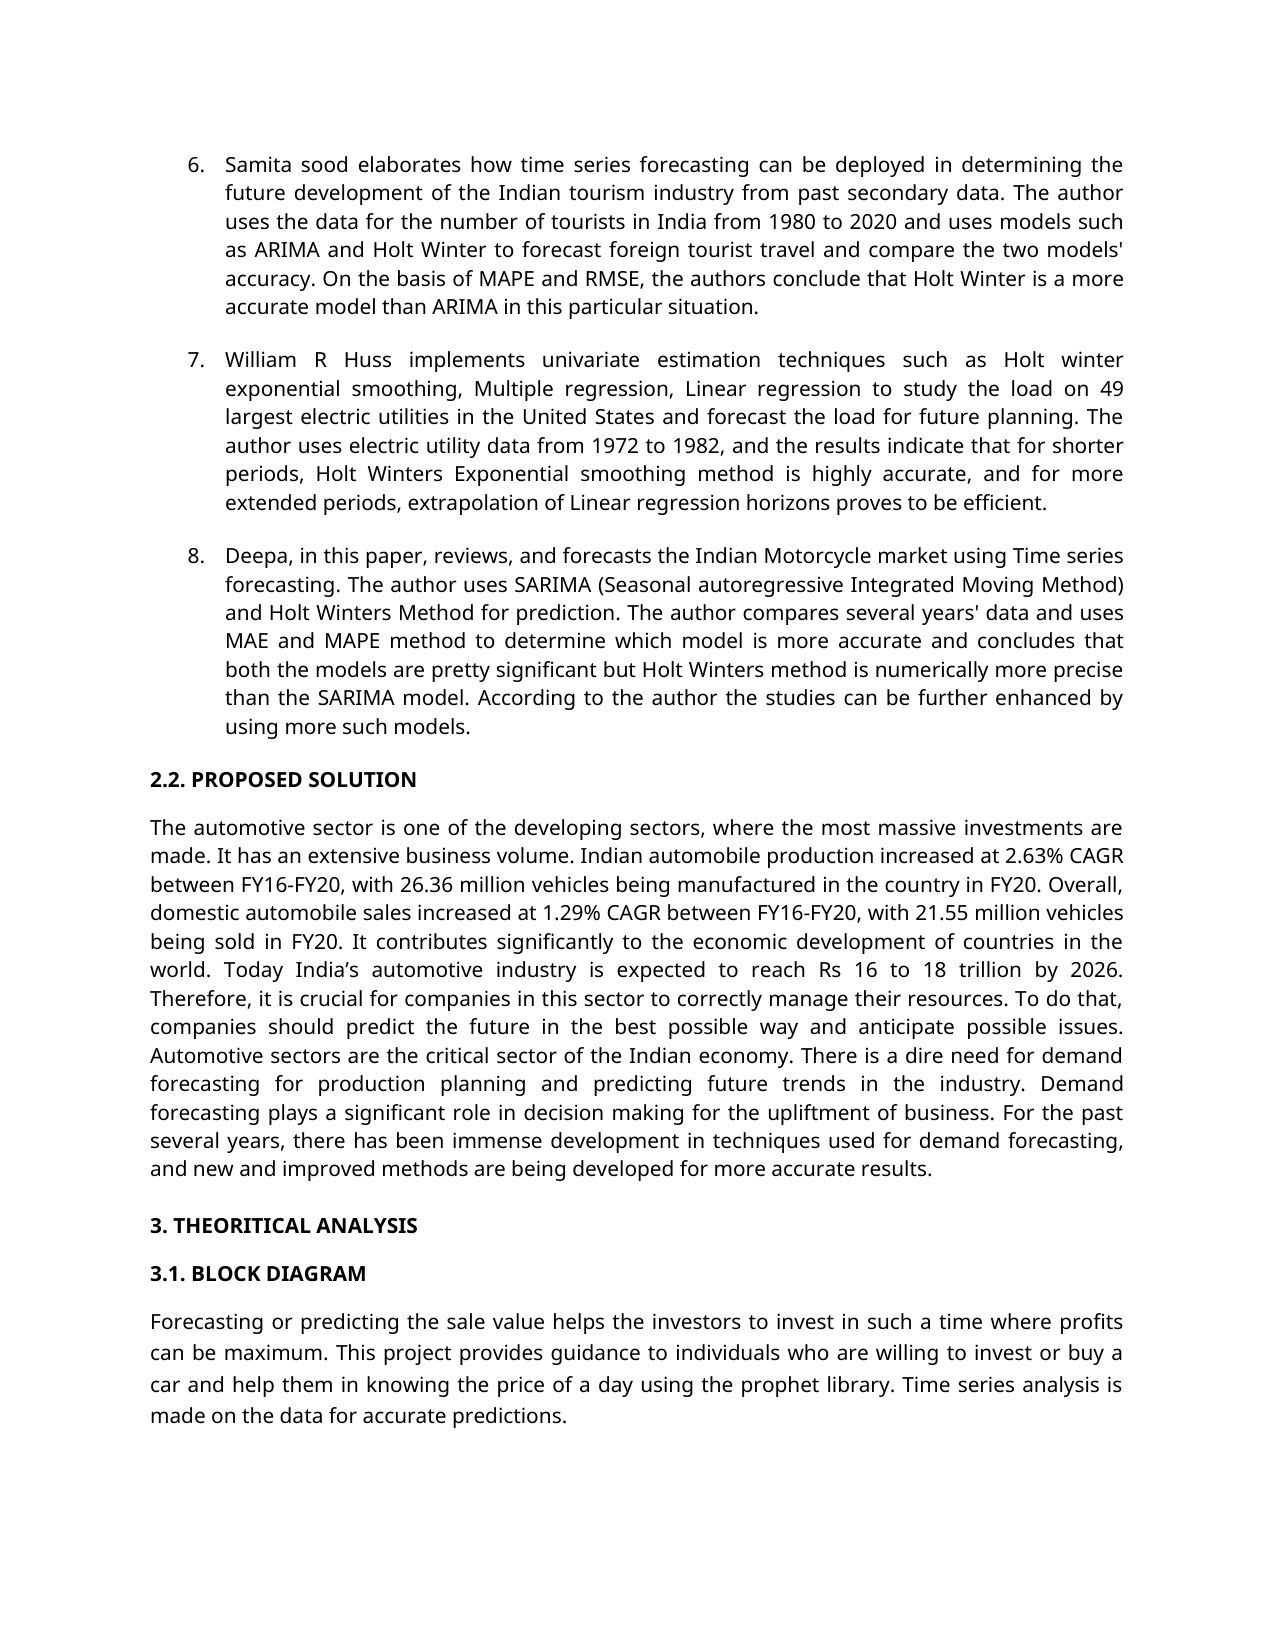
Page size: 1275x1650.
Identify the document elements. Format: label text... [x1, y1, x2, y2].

text Forecasting or predicting the sale value helps the investors to invest in such a time where profits can be maximum. This project provides guidance to individuals who are willing to invest or buy a car and help them in knowing the price of a day using the prophet library. Time series analysis is made on the data for accurate predictions. [150, 1307, 1125, 1429]
text The automotive sector is one of the developing sectors, where the most massive investments are made. It has an extensive business volume. Indian automobile production increased at 2.63% CAGR between FY16-FY20, with 26.36 million vehicles being manufactured in the country in FY20. Overall, domestic automobile sales increased at 1.29% CAGR between FY16-FY20, with 21.55 million vehicles being sold in FY20. It contributes significantly to the economic development of countries in the world. Today India’s automotive industry is expected to reach Rs 16 to 18 trillion by 2026. Therefore, it is crucial for companies in this sector to correctly manage their resources. To do that, companies should predict the future in the best possible way and anticipate possible issues. Automotive sectors are the critical sector of the Indian economy. There is a dire need for demand forecasting for production planning and predicting future trends in the industry. Demand forecasting plays a significant role in decision making for the upliftment of business. For the past several years, there has been immense development in techniques used for demand forecasting, and new and improved methods are being developed for more accurate results. [150, 813, 1125, 1183]
text 3.1. BLOCK DIAGRAM [150, 1259, 1125, 1288]
list Deepa, in this paper, reviews, and forecasts the Indian Motorcycle market using Time series forecasting. The author uses SARIMA (Seasonal autoregressive Integrated Moving Method) and Holt Winters Method for prediction. The author compares several years' data and uses MAE and MAPE method to determine which model is more accurate and concludes that both the models are pretty significant but Holt Winters method is numerically more precise than the SARIMA model. According to the author the studies can be further enhanced by using more such models. [187, 541, 1125, 740]
text 2.2. PROPOSED SOLUTION [150, 765, 1125, 794]
list Samita sood elaborates how time series forecasting can be deployed in determining the future development of the Indian tourism industry from past secondary data. The author uses the data for the number of tourists in India from 1980 to 2020 and uses models such as ARIMA and Holt Winter to forecast foreign tourist travel and compare the two models' accuracy. On the basis of MAPE and RMSE, the authors conclude that Holt Winter is a more accurate model than ARIMA in this particular situation. [187, 150, 1125, 321]
text 3. THEORITICAL ANALYSIS [150, 1211, 1125, 1240]
list William R Huss implements univariate estimation techniques such as Holt winter exponential smoothing, Multiple regression, Linear regression to study the load on 49 largest electric utilities in the United States and forecast the load for future planning. The author uses electric utility data from 1972 to 1982, and the results indicate that for shorter periods, Holt Winters Exponential smoothing method is highly accurate, and for more extended periods, extrapolation of Linear regression horizons proves to be efficient. [187, 346, 1125, 516]
